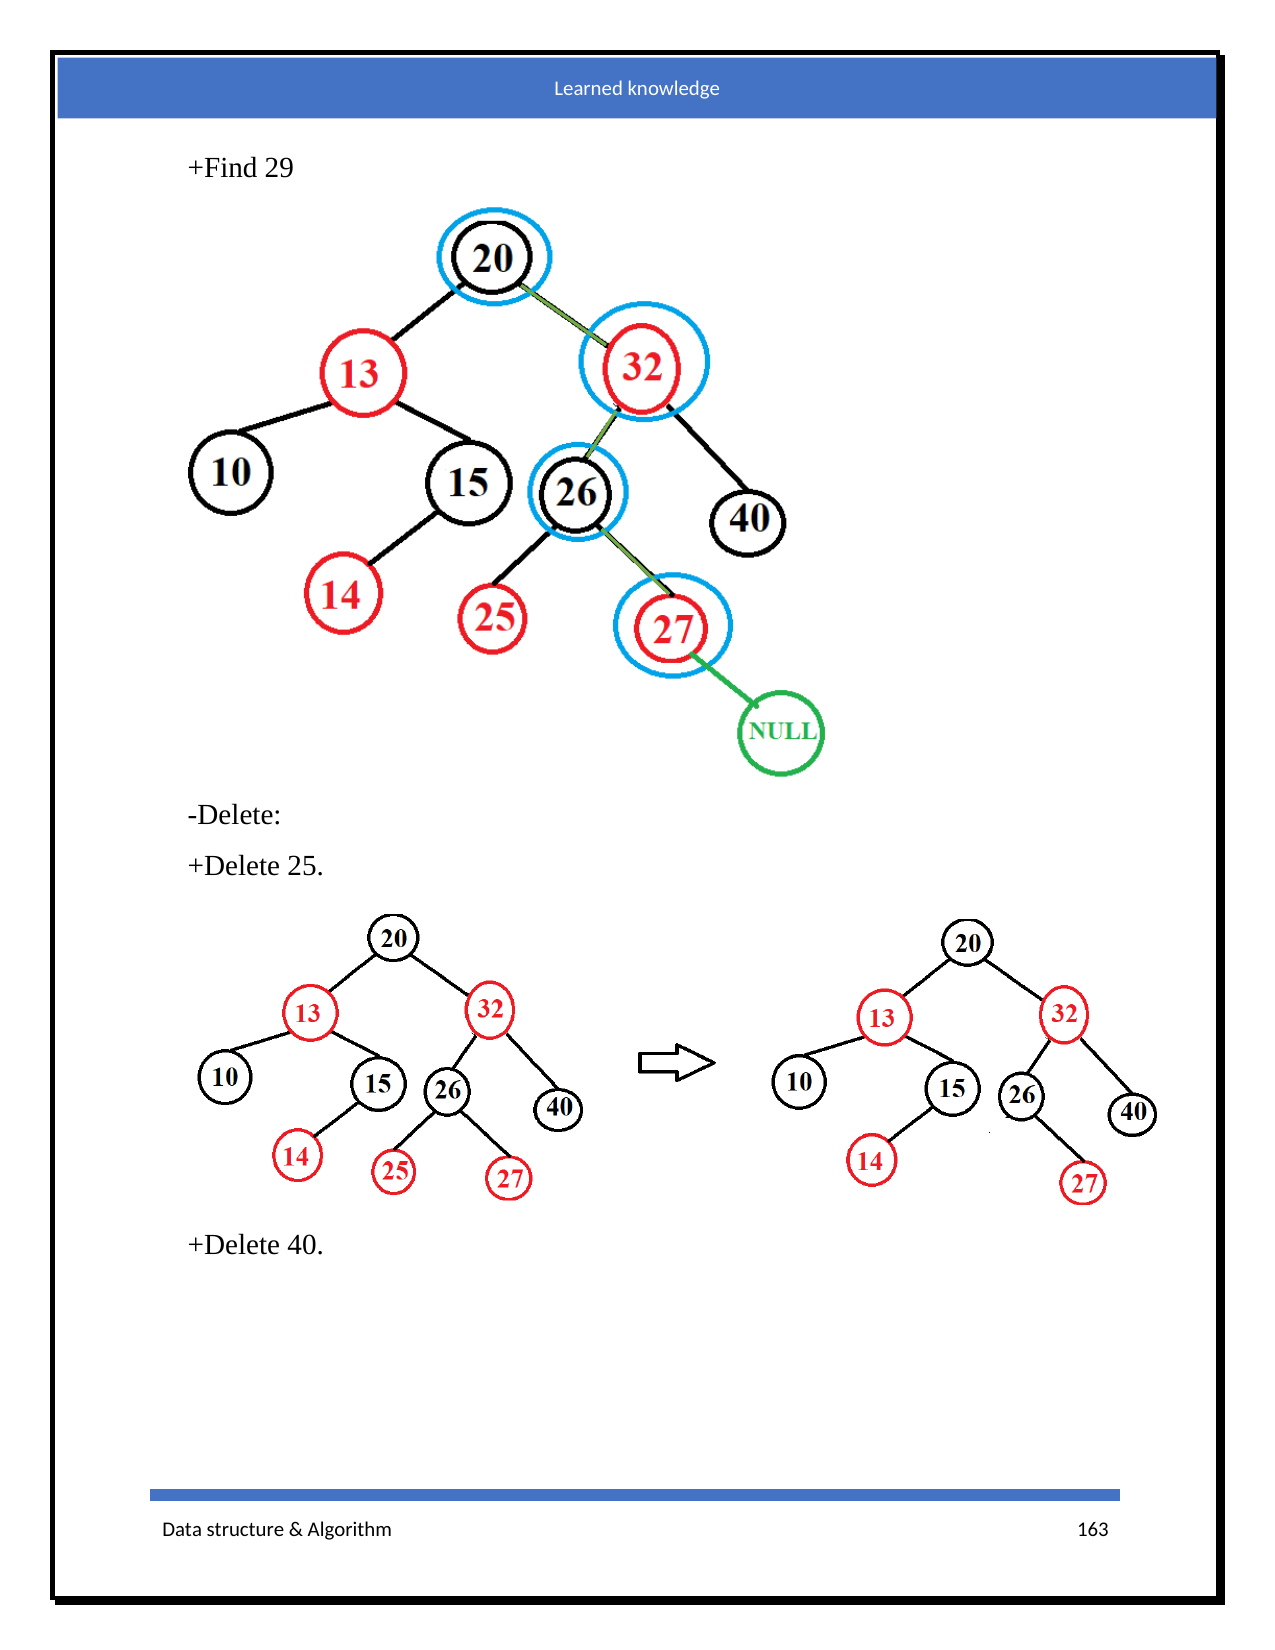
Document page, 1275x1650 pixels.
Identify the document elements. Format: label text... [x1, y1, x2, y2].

text +Delete 25. [187, 848, 1120, 881]
picture [187, 200, 848, 785]
text +Delete 40. [187, 1227, 1120, 1261]
picture [187, 898, 1163, 1215]
text +Find 29 [187, 150, 1120, 183]
text -Delete: [187, 797, 1120, 831]
